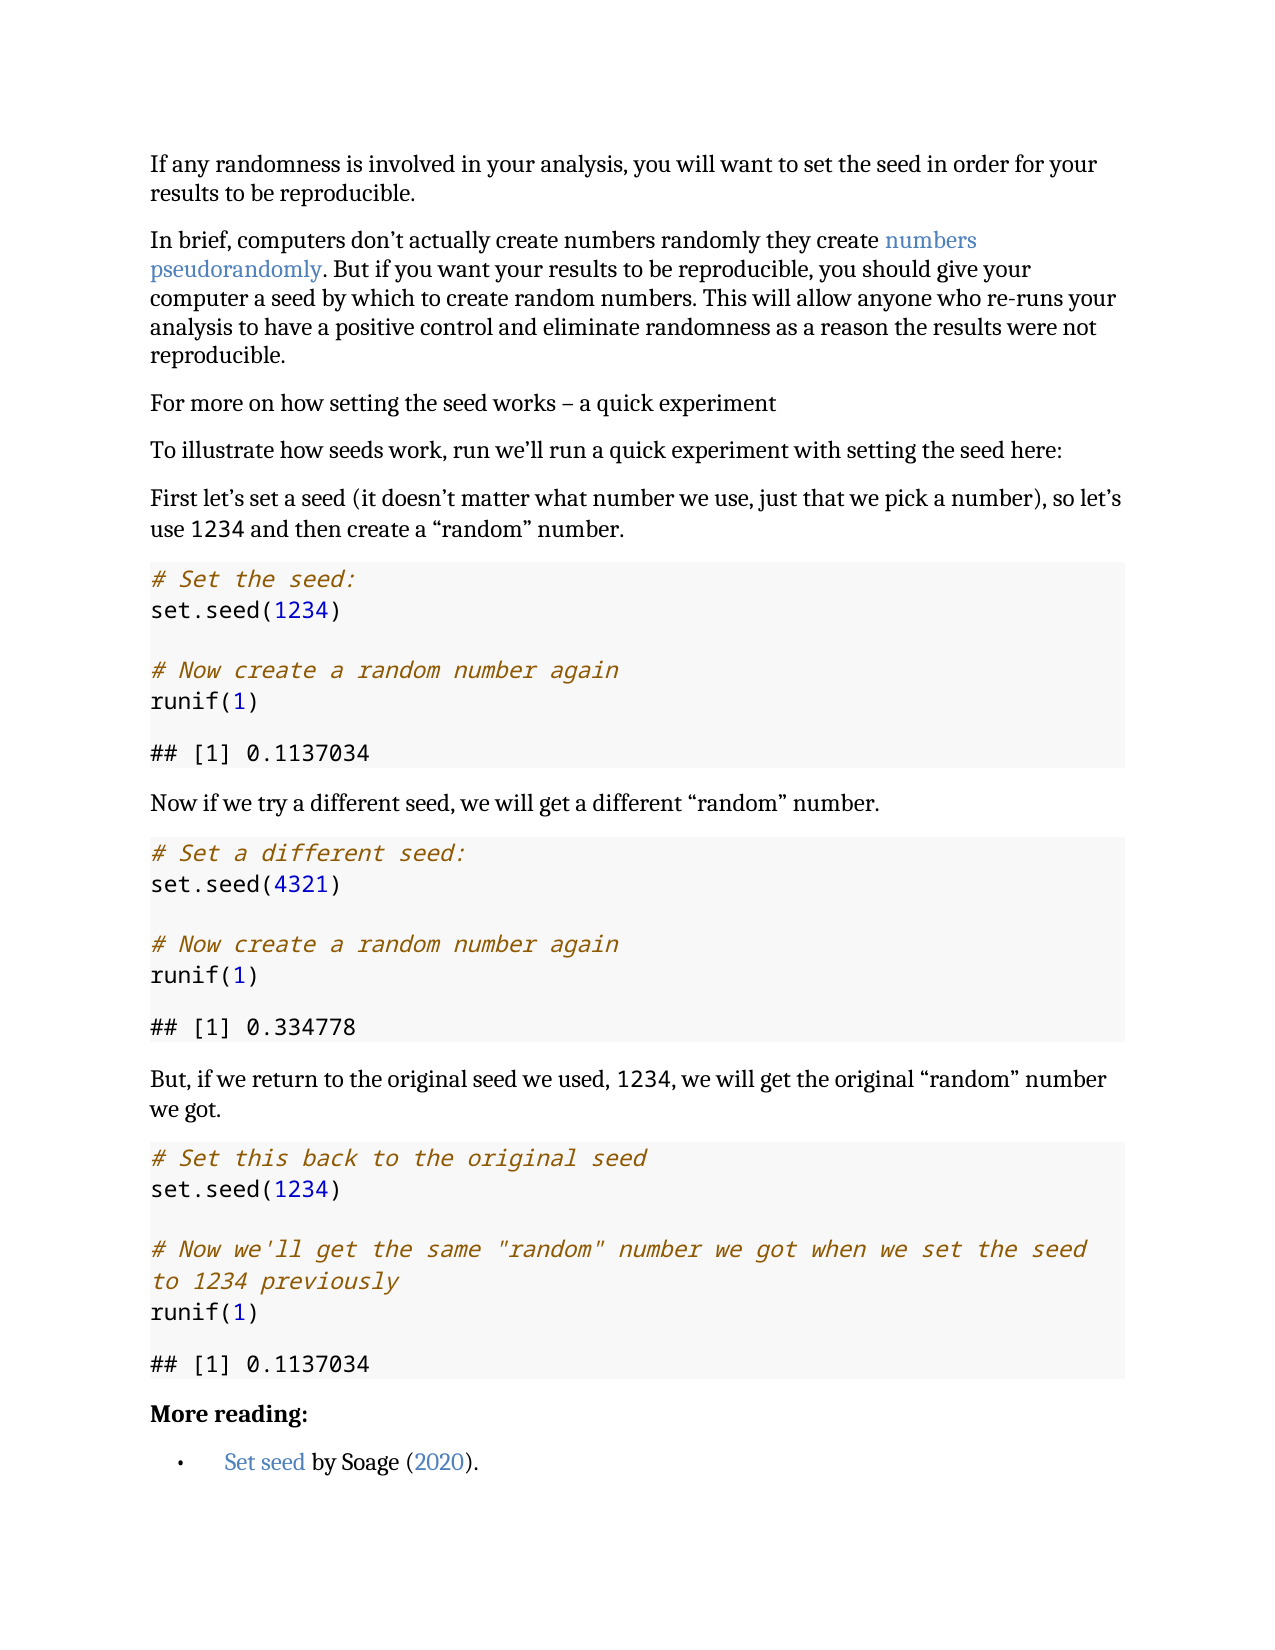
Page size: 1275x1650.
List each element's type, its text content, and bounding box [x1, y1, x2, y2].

text More reading: [150, 1400, 1125, 1429]
list Set seed by Soage (2020). [175, 1447, 1125, 1476]
text In brief, computers don’t actually create numbers randomly they create numbers pseudorandomly. But if you want your results to be reproducible, you should give your computer a seed by which to create random numbers. This will allow anyone who re-runs your analysis to have a positive control and eliminate randomness as a reason the results were not reproducible. [150, 226, 1125, 370]
text Now if we try a different seed, we will get a different “random” number. [150, 789, 1125, 818]
text If any randomness is involved in your analysis, you will want to set the seed in order for your results to be reproducible. [150, 150, 1125, 207]
text ## [1] 0.1137034 [150, 737, 1125, 768]
text To illustrate how seeds work, run we’ll run a quick experiment with setting the seed here: [150, 436, 1125, 465]
text # Set a different seed: set.seed(4321) # Now create a random number again runif(1) [150, 837, 1125, 990]
text ## [1] 0.1137034 [150, 1348, 1125, 1379]
text ## [1] 0.334778 [150, 1011, 1125, 1042]
text # Set this back to the original seed set.seed(1234) # Now we'll get the same "random" number we got when we set the seed to 1234 previously runif(1) [150, 1142, 1125, 1327]
text For more on how setting the seed works – a quick experiment [150, 389, 1125, 417]
text But, if we return to the original seed we used, 1234, we will get the original “random” number we got. [150, 1063, 1125, 1123]
text First let’s set a seed (it doesn’t matter what number we use, just that we pick a number), so let’s use 1234 and then create a “random” number. [150, 484, 1125, 544]
text # Set the seed: set.seed(1234) # Now create a random number again runif(1) [150, 562, 1125, 716]
